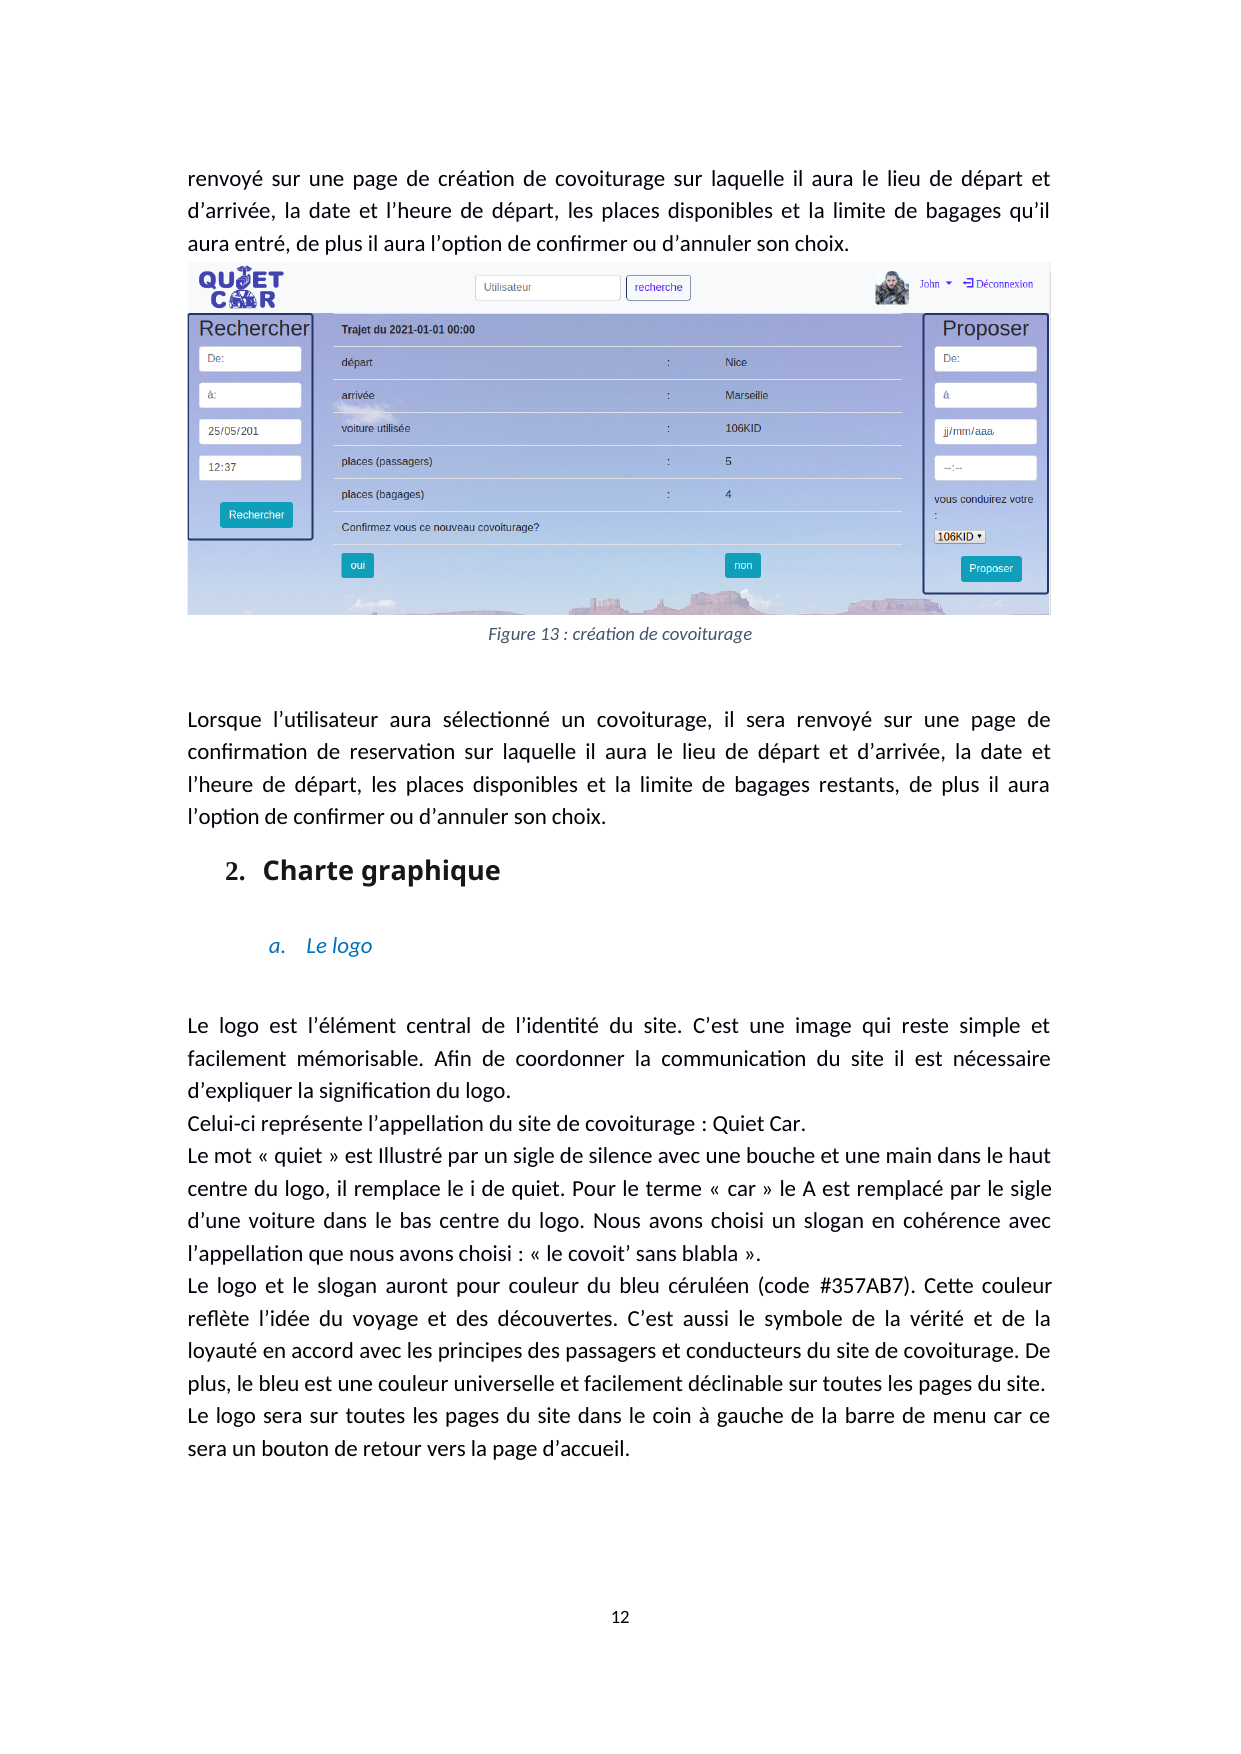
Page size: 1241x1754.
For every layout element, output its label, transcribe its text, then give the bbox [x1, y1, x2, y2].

subtitle Charte graphique [225, 837, 1053, 902]
text Le logo sera sur toutes les pages du site dans le coin à gauche de la barre de menu car ce sera un bouton de retour vers la page d’accueil. [187, 1399, 1053, 1464]
text Celui-ci représente l’appellation du site de covoiturage : Quiet Car. [187, 1107, 1053, 1139]
subtitle Le logo [269, 929, 1053, 962]
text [187, 162, 1053, 259]
text Le logo est l’élément central de l’identité du site. C’est une image qui reste simple et facilement mémorisable. Afin de coordonner la communication du site il est nécessaire d’expliquer la signification du logo. [187, 1009, 1053, 1107]
text Le logo et le slogan auront pour couleur du bleu céruléen (code #357AB7). Cette couleur reflète l’idée du voyage et des découvertes. C’est aussi le symbole de la vérité et de la loyauté en accord avec les principes des passagers et conducteurs du site de covoiturage. De plus, le bleu est une couleur universelle et facilement déclinable sur toutes les pages du site. [187, 1269, 1053, 1399]
text Lorsque l’utilisateur aura sélectionné un covoiturage, il sera renvoyé sur une page de confirmation de reservation sur laquelle il aura le lieu de départ et d’arrivée, la date et l’heure de départ, les places disponibles et la limite de bagages restants, de plus il aura l’option de confirmer ou d’annuler son choix. [187, 703, 1053, 833]
text Le mot « quiet » est Illustré par un sigle de silence avec une bouche et une main dans le haut centre du logo, il remplace le i de quiet. Pour le terme « car » le A est remplacé par le sigle d’une voiture dans le bas centre du logo. Nous avons choisi un slogan en cohérence avec l’appellation que nous avons choisi : « le covoit’ sans blabla ». [187, 1139, 1053, 1269]
picture [187, 262, 1051, 615]
